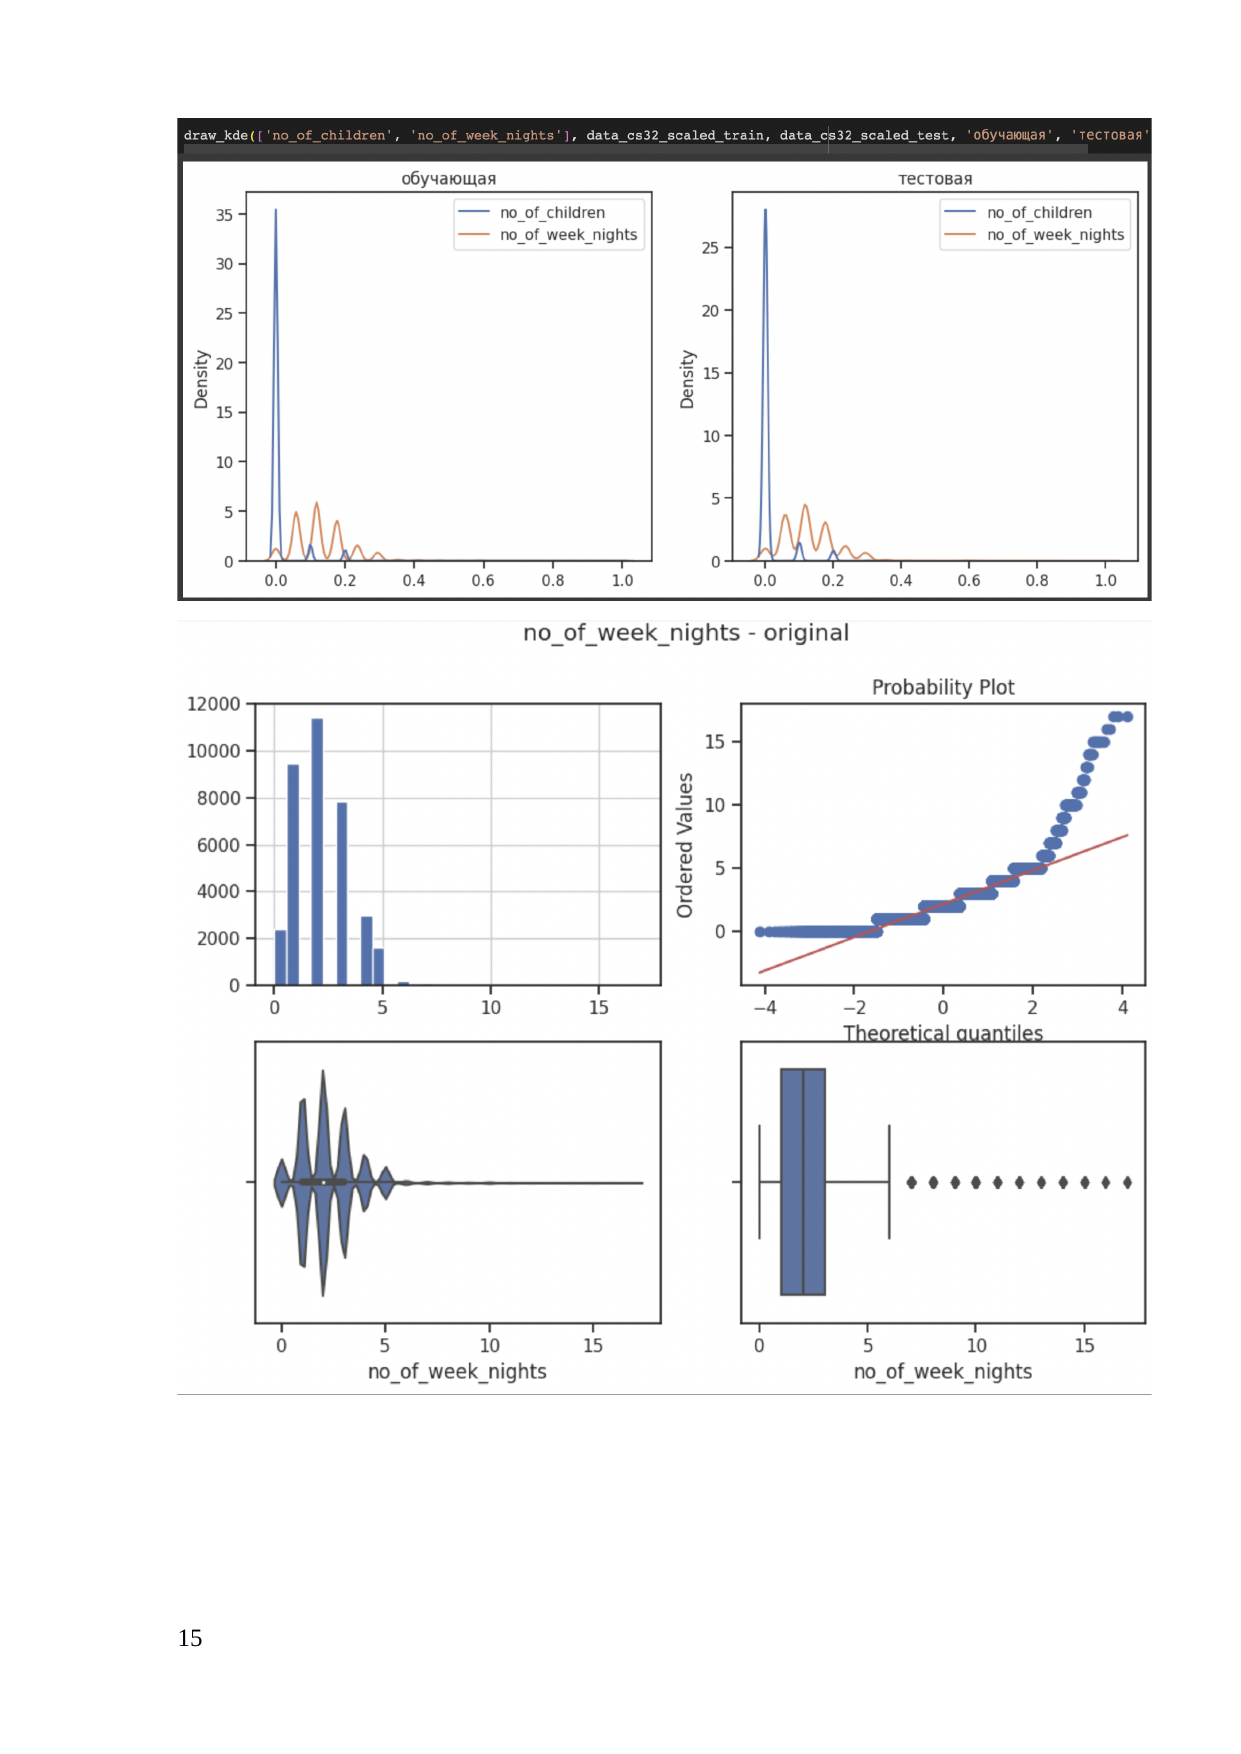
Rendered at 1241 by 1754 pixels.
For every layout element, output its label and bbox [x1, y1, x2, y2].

picture [177, 118, 1152, 601]
picture [177, 620, 1152, 1395]
